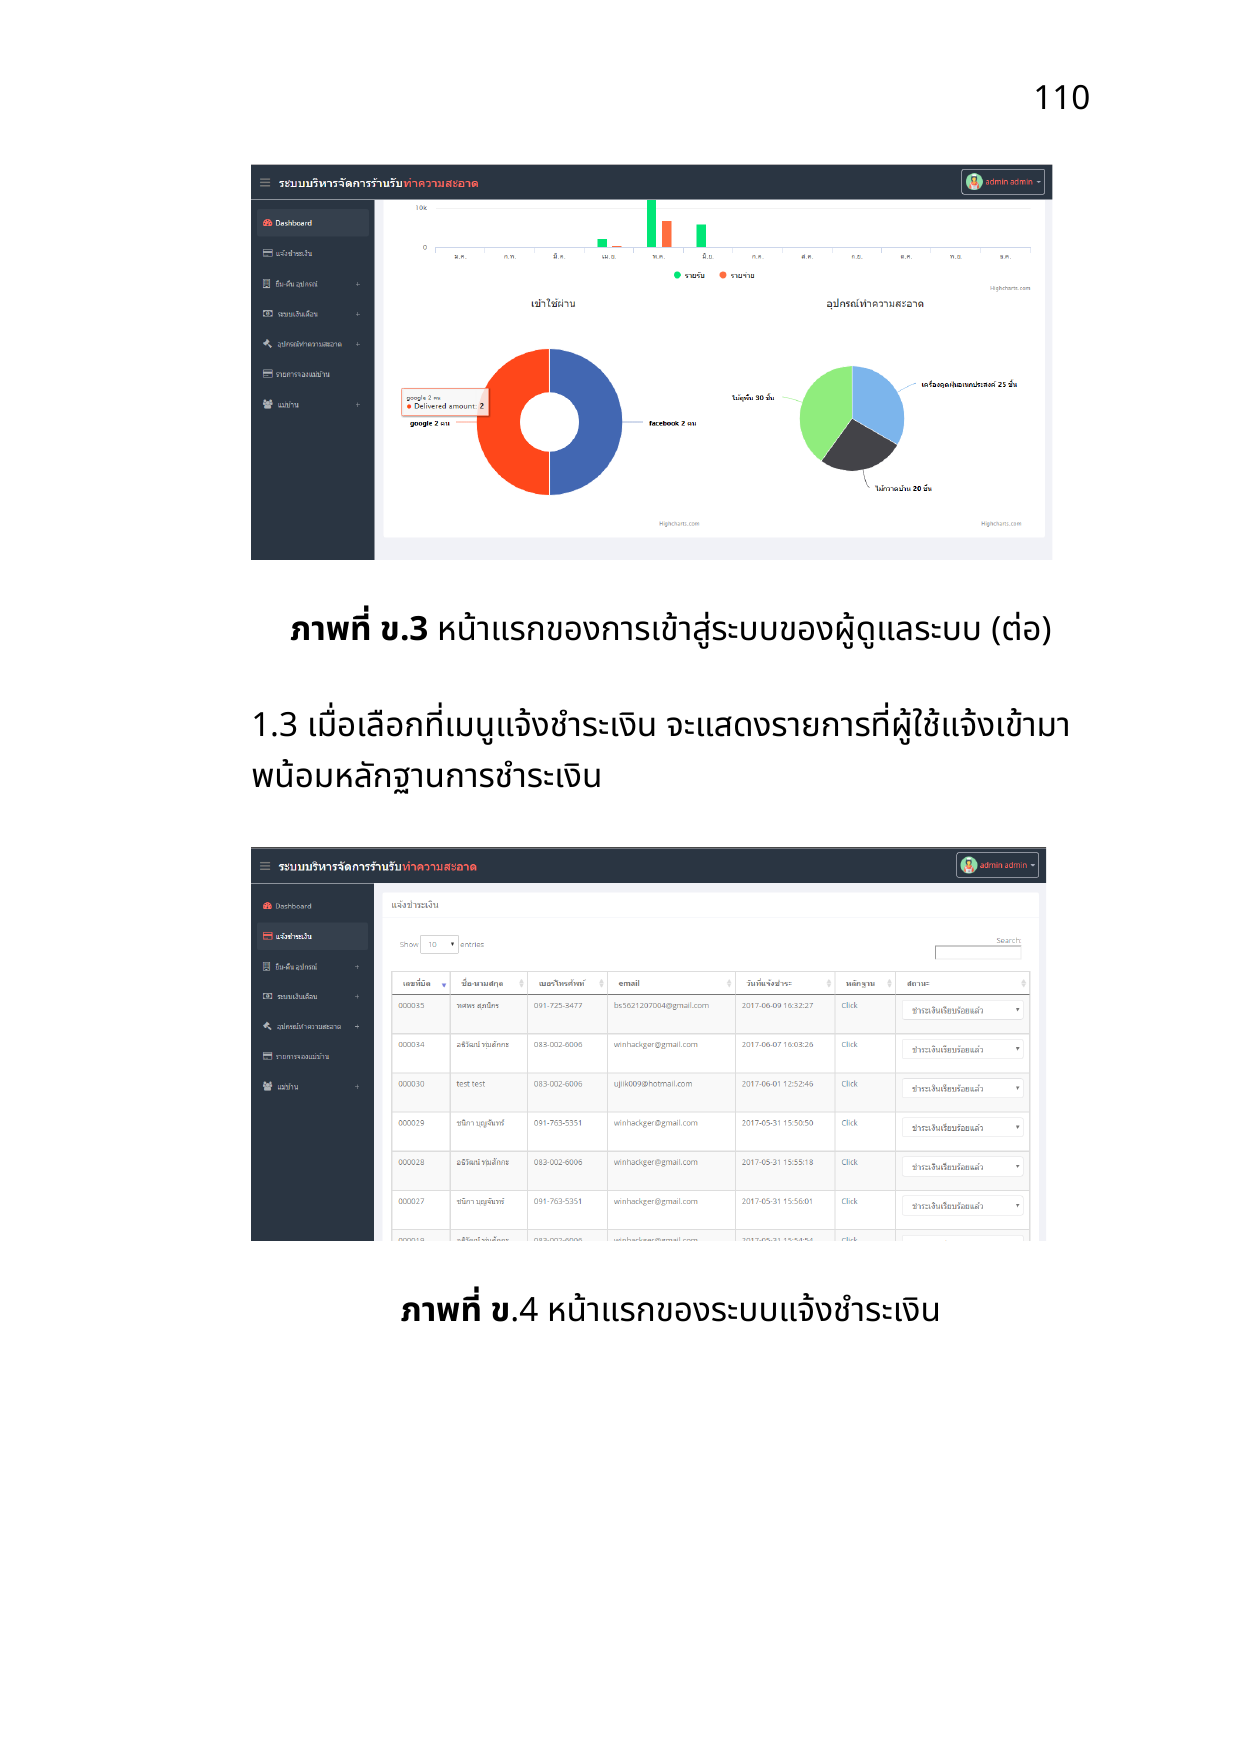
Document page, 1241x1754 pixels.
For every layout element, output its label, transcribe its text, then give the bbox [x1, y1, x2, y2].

text ภาพที่ ข.4 หน้าแรกของระบบแจ้งชำระเงิน [251, 1286, 1090, 1336]
picture [251, 847, 1047, 1241]
picture [251, 164, 1053, 560]
text 1.3 เมื่อเลือกที่เมนูแจ้งชำระเงิน จะแสดงรายการที่ผู้ใช้แจ้งเข้ามาพน้อมหลักฐานการชำระเงิน [251, 701, 1090, 802]
text ภาพที่ ข.3 หน้าแรกของการเข้าสู่ระบบของผู้ดูแลระบบ (ต่อ) [251, 605, 1090, 656]
